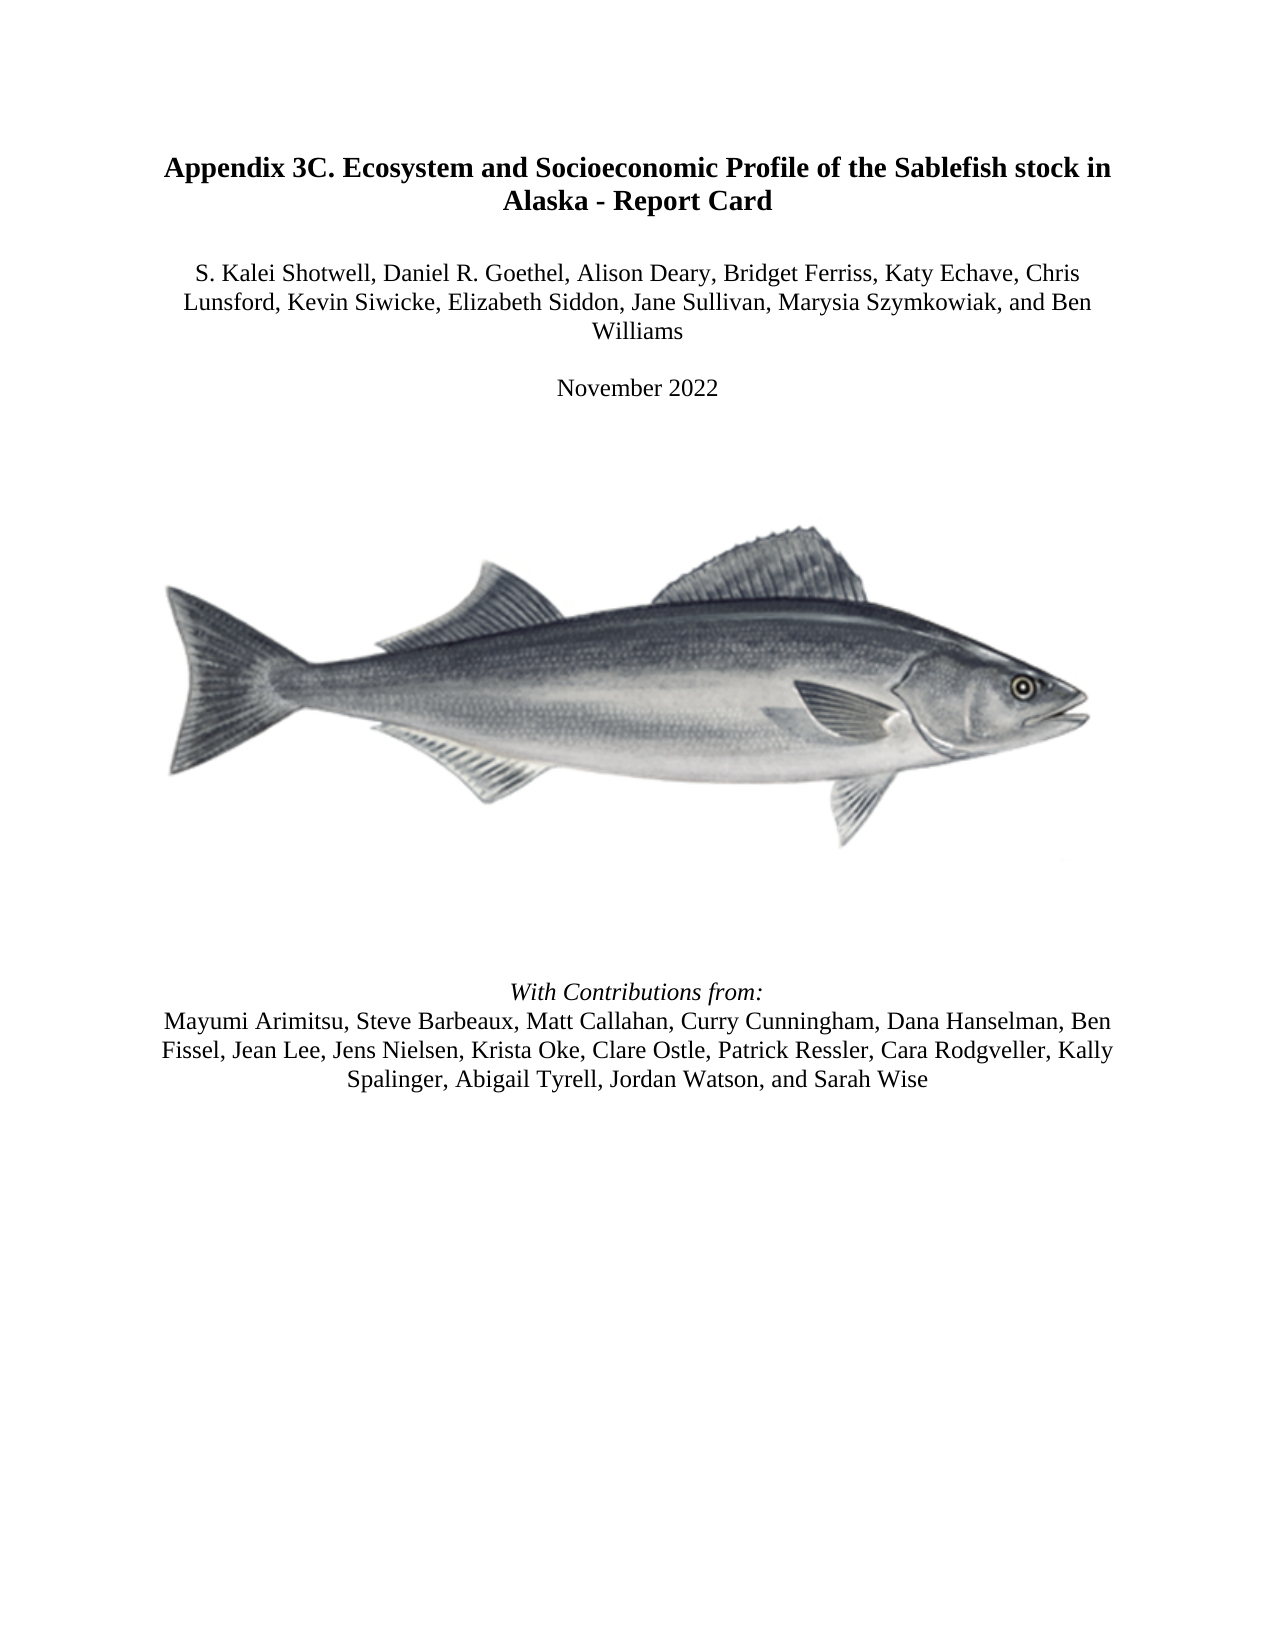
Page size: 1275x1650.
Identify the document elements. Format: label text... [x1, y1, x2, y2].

text S. Kalei Shotwell, Daniel R. Goethel, Alison Deary, Bridget Ferriss, Katy Echave, Chris Lunsford, Kevin Siwicke, Elizabeth Siddon, Jane Sullivan, Marysia Szymkowiak, and Ben Williams [150, 258, 1125, 344]
picture [155, 517, 1120, 863]
text Appendix 3C. Ecosystem and Socioeconomic Profile of the Sablefish stock in Alaska - Report Card [150, 150, 1125, 217]
text Mayumi Arimitsu, Steve Barbeaux, Matt Callahan, Curry Cunningham, Dana Hanselman, Ben Fissel, Jean Lee, Jens Nielsen, Krista Oke, Clare Ostle, Patrick Ressler, Cara Rodgveller, Kally Spalinger, Abigail Tyrell, Jordan Watson, and Sarah Wise [150, 1006, 1125, 1092]
text November 2022 [150, 373, 1125, 402]
text With Contributions from: [150, 977, 1125, 1006]
